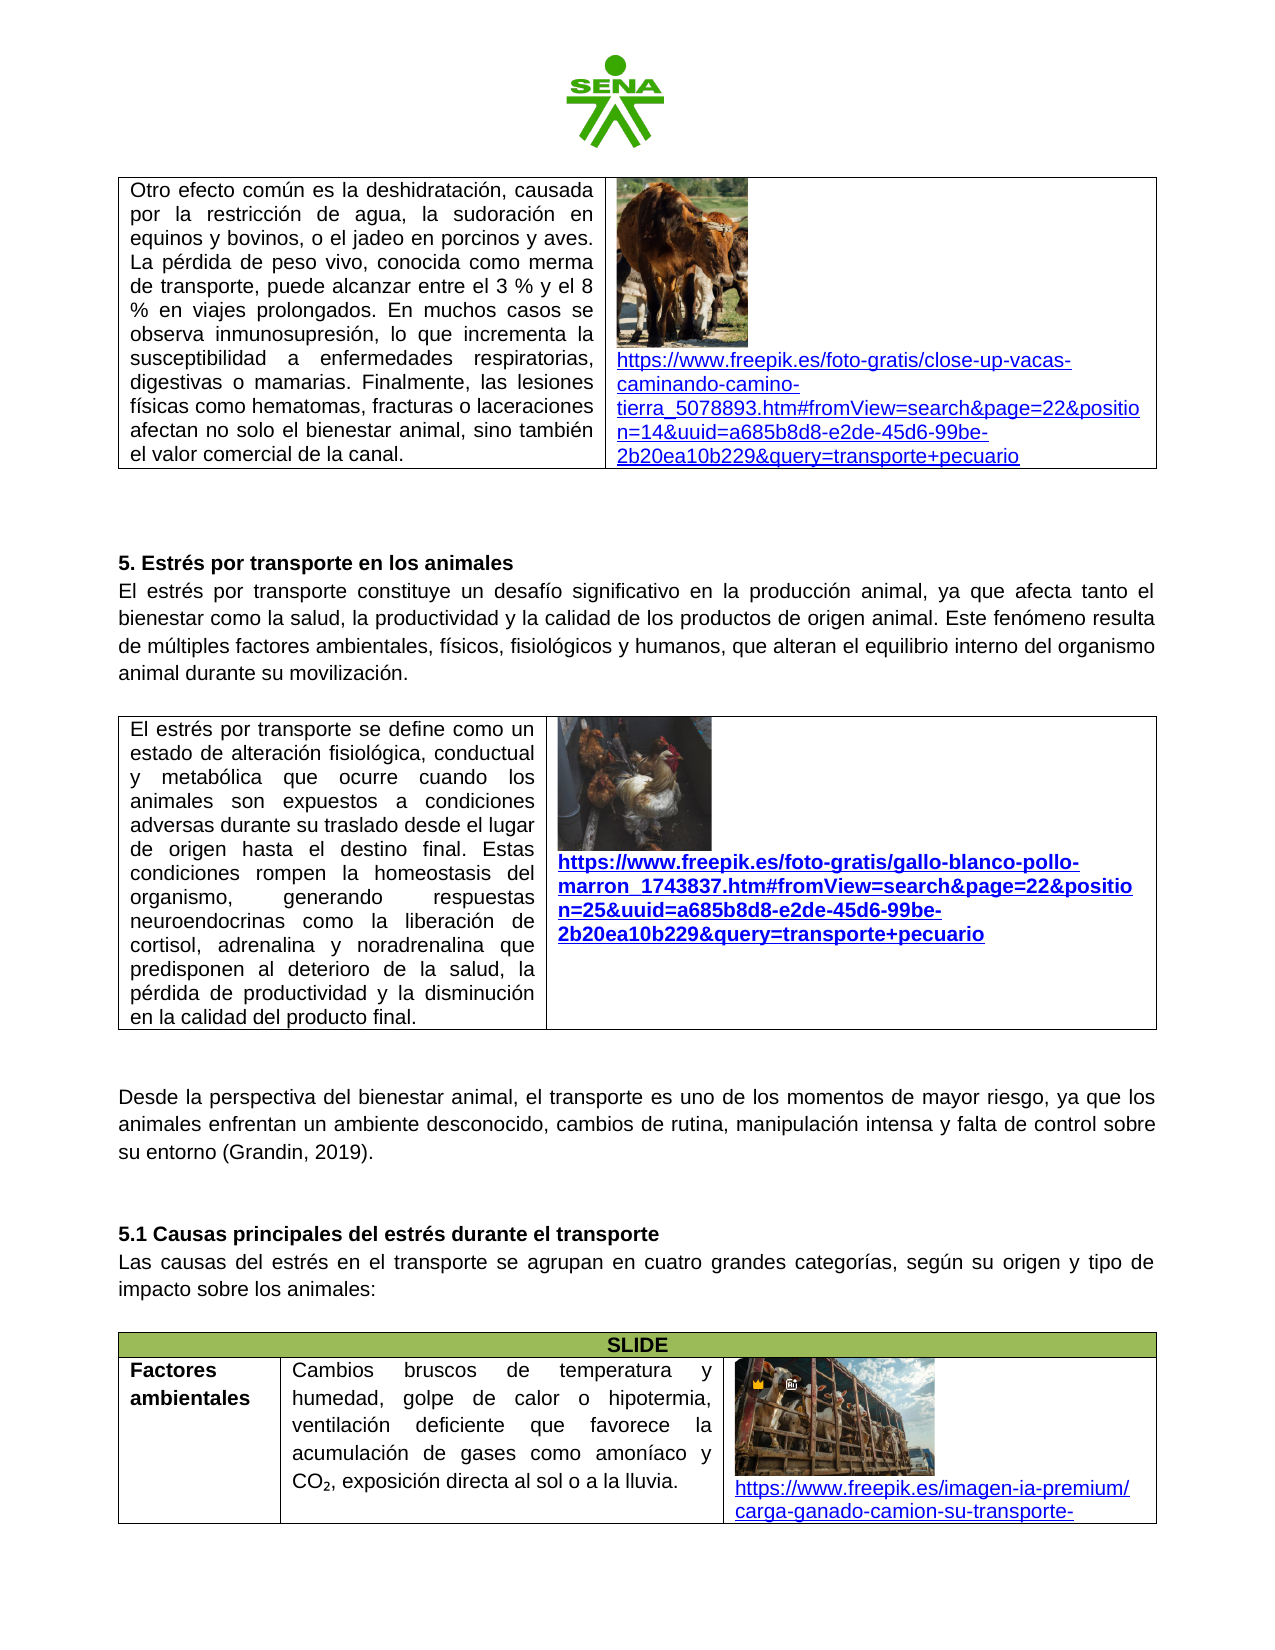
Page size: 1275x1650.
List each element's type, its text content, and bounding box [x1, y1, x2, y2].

table_header Otro efecto común es la deshidratación, causada por la restricción de agua, la sudoración en equinos y bovinos, o el jadeo en porcinos y aves. La pérdida de peso vivo, conocida como merma de transporte, puede alcanzar entre el 3 % y el 8 % en viajes prolongados. En muchos casos se observa inmunosupresión, lo que incrementa la susceptibilidad a enfermedades respiratorias, digestivas o mamarias. Finalmente, las lesiones físicas como hematomas, fracturas o laceraciones afectan no solo el bienestar animal, sino también el valor comercial de la canal. [119, 178, 605, 467]
table_header SLIDE [119, 1333, 1156, 1357]
table_header https://www.freepik.es/foto-gratis/gallo-blanco-pollo-marron_1743837.htm#fromView=search&page=22&position=25&uuid=a685b8d8-e2de-45d6-99be-2b20ea10b229&query=transporte+pecuario [547, 717, 1156, 1028]
picture [557, 717, 712, 851]
picture [734, 1358, 935, 1476]
text El estrés por transporte constituye un desafío significativo en la producción animal, ya que afecta tanto el bienestar como la salud, la productividad y la calidad de los productos de origen animal. Este fenómeno resulta de múltiples factores ambientales, físicos, fisiológicos y humanos, que alteran el equilibrio interno del organismo animal durante su movilización. [118, 578, 1157, 685]
table_header El estrés por transporte se define como un estado de alteración fisiológica, conductual y metabólica que ocurre cuando los animales son expuestos a condiciones adversas durante su traslado desde el lugar de origen hasta el destino final. Estas condiciones rompen la homeostasis del organismo, generando respuestas neuroendocrinas como la liberación de cortisol, adrenalina y noradrenalina que predisponen al deterioro de la salud, la pérdida de productividad y la disminución en la calidad del producto final. [119, 717, 546, 1028]
table_header https://www.freepik.es/foto-gratis/close-up-vacas-caminando-camino-tierra_5078893.htm#fromView=search&page=22&position=14&uuid=a685b8d8-e2de-45d6-99be-2b20ea10b229&query=transporte+pecuario [606, 178, 1156, 467]
text Las causas del estrés en el transporte se agrupan en cuatro grandes categorías, según su origen y tipo de impacto sobre los animales: [118, 1249, 1157, 1301]
text Desde la perspectiva del bienestar animal, el transporte es uno de los momentos de mayor riesgo, ya que los animales enfrentan un ambiente desconocido, cambios de rutina, manipulación intensa y falta de control sobre su entorno (Grandin, 2019). [118, 1084, 1157, 1163]
picture [566, 55, 664, 148]
text 5. Estrés por transporte en los animales [118, 551, 1157, 575]
table_cell Factores ambientales [119, 1358, 280, 1523]
text 5.1 Causas principales del estrés durante el transporte [118, 1222, 1157, 1246]
picture [616, 178, 748, 348]
